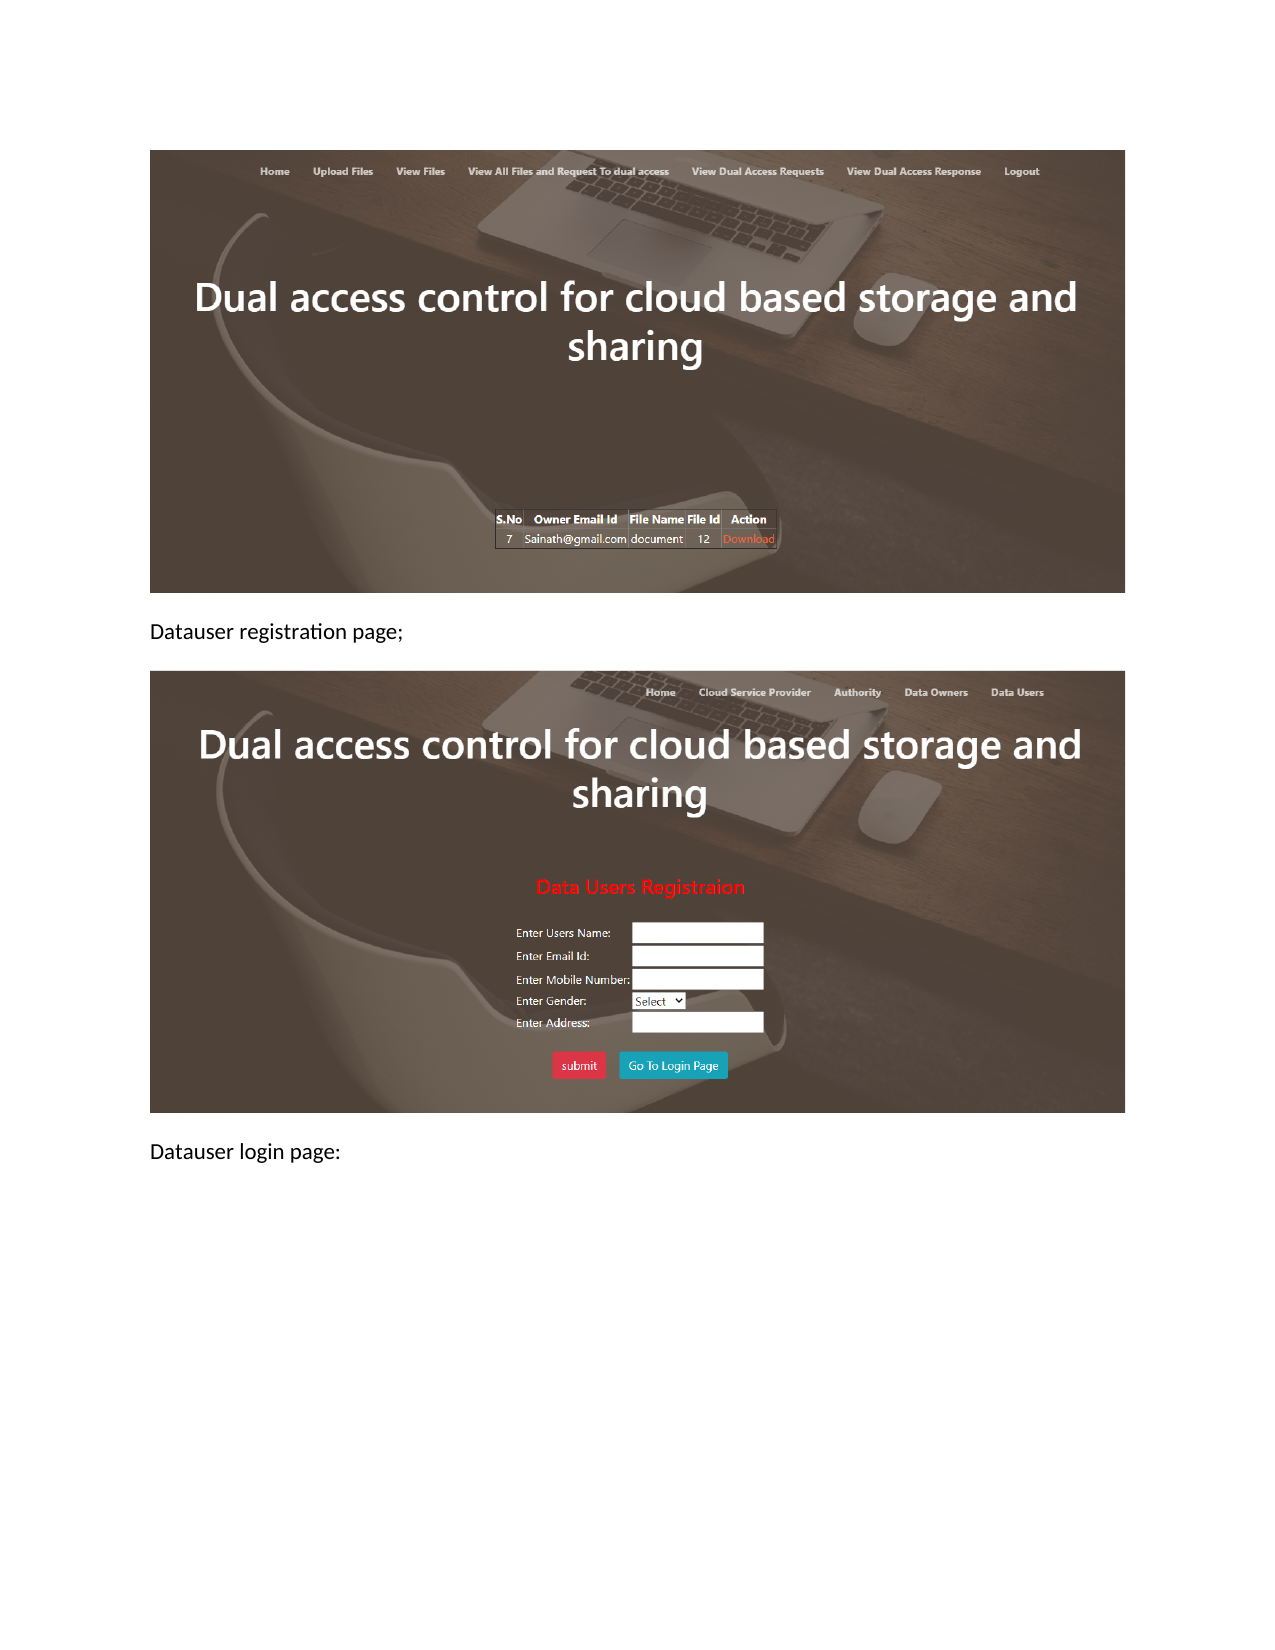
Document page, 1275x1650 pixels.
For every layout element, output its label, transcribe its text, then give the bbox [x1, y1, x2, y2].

picture [150, 670, 1125, 1113]
text Datauser login page: [150, 1137, 1125, 1165]
text Datauser registration page; [150, 617, 1125, 646]
picture [150, 150, 1125, 593]
